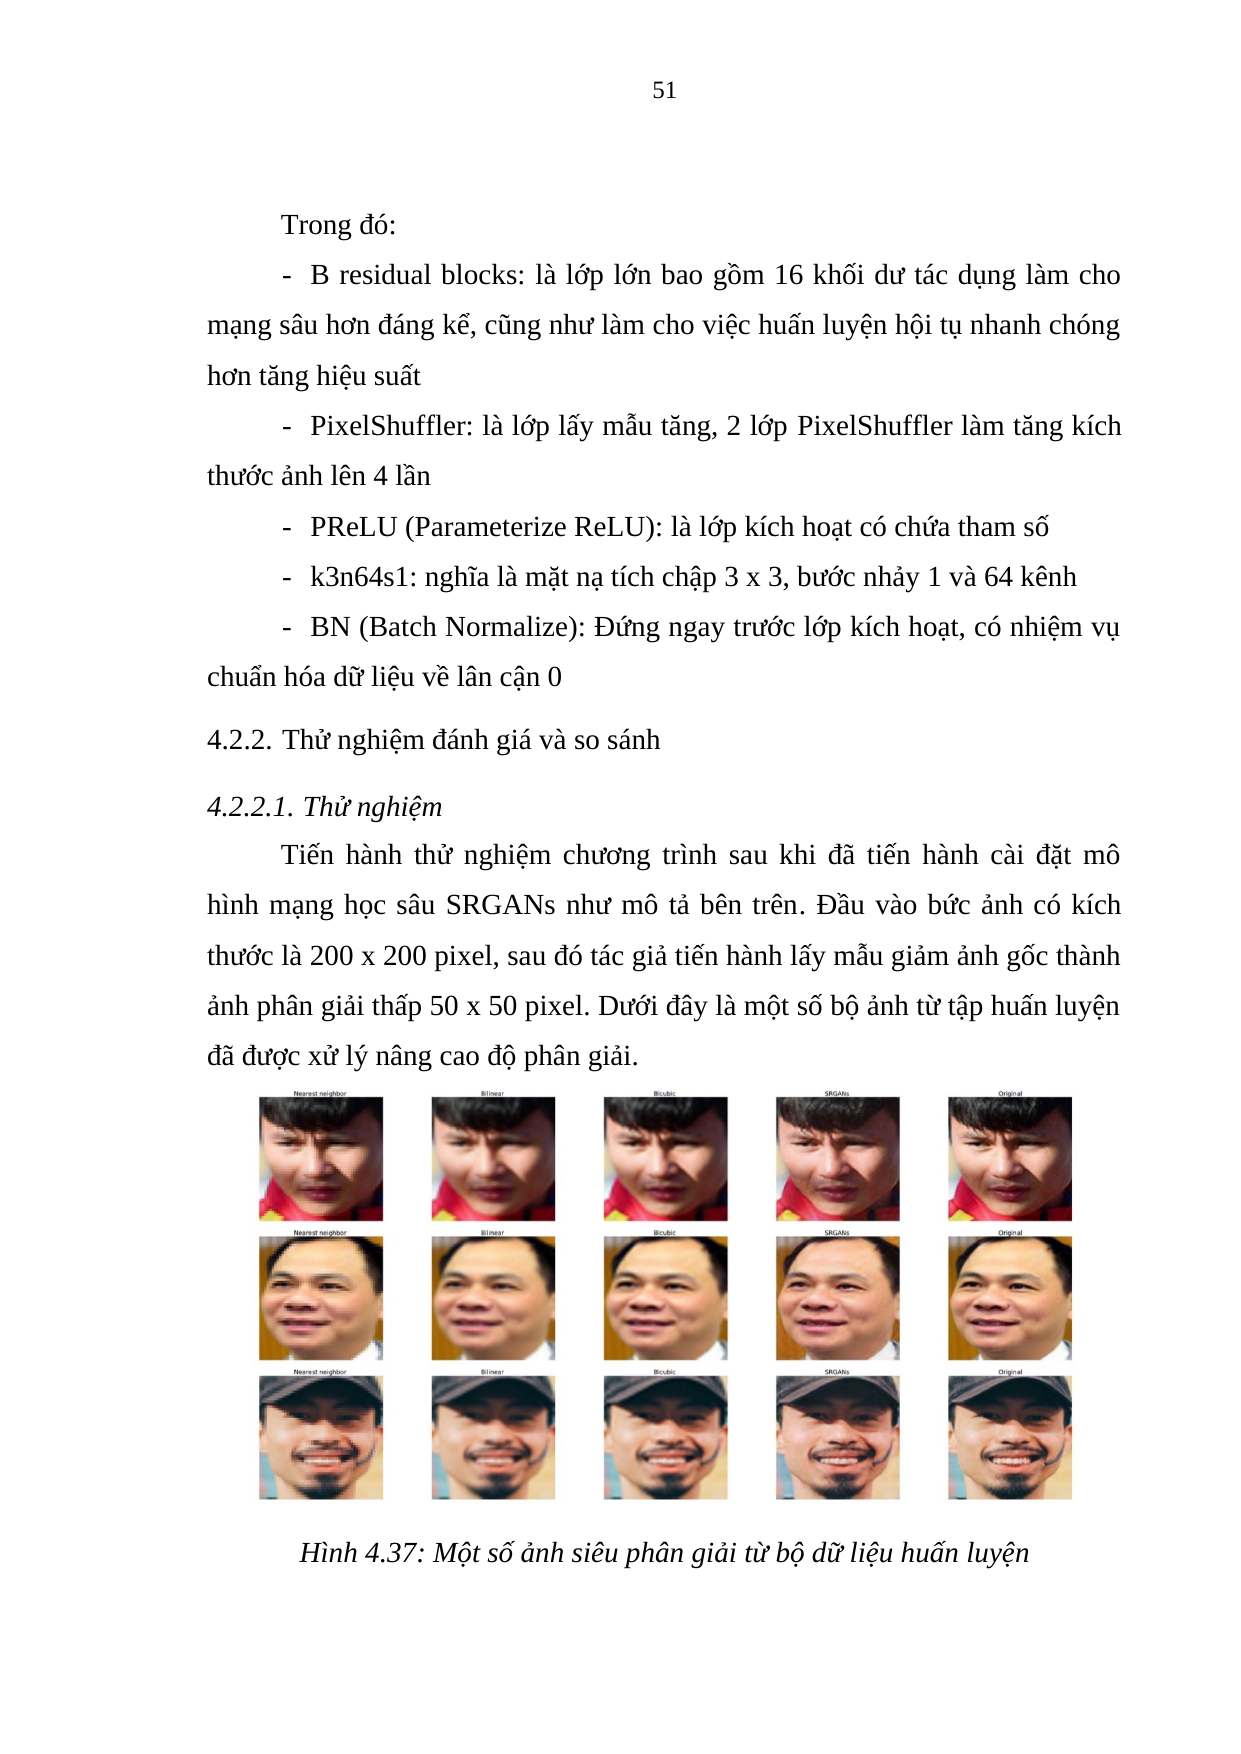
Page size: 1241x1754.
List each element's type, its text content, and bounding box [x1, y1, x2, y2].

list k3n64s1: nghĩa là mặt nạ tích chập 3 x 3, bước nhảy 1 và 64 kênh [207, 559, 1122, 592]
text Tiến hành thử nghiệm chương trình sau khi đã tiến hành cài đặt mô hình mạng học sâu SRGANs như mô tả bên trên. Đầu vào bức ảnh có kích thước là 200 x 200 pixel, sau đó tác giả tiến hành lấy mẫu giảm ảnh gốc thành ảnh phân giải thấp 50 x 50 pixel. Dưới đây là một số bộ ảnh từ tập huấn luyện đã được xử lý nâng cao độ phân giải. [207, 837, 1122, 1072]
list B residual blocks: là lớp lớn bao gồm 16 khối dư tác dụng làm cho mạng sâu hơn đáng kể, cũng như làm cho việc huấn luyện hội tụ nhanh chóng hơn tăng hiệu suất [207, 257, 1122, 391]
text Trong đó: [207, 207, 1122, 240]
picture [230, 1088, 1099, 1506]
list BN (Batch Normalize): Đứng ngay trước lớp kích hoạt, có nhiệm vụ chuẩn hóa dữ liệu về lân cận 0 [207, 609, 1122, 693]
subtitle Thử nghiệm [207, 789, 1122, 823]
list PReLU (Parameterize ReLU): là lớp kích hoạt có chứa tham số [207, 509, 1122, 542]
list PixelShuffler: là lớp lấy mẫu tăng, 2 lớp PixelShuffler làm tăng kích thước ảnh lên 4 lần [207, 408, 1122, 492]
subtitle Thử nghiệm đánh giá và so sánh [207, 722, 1122, 756]
